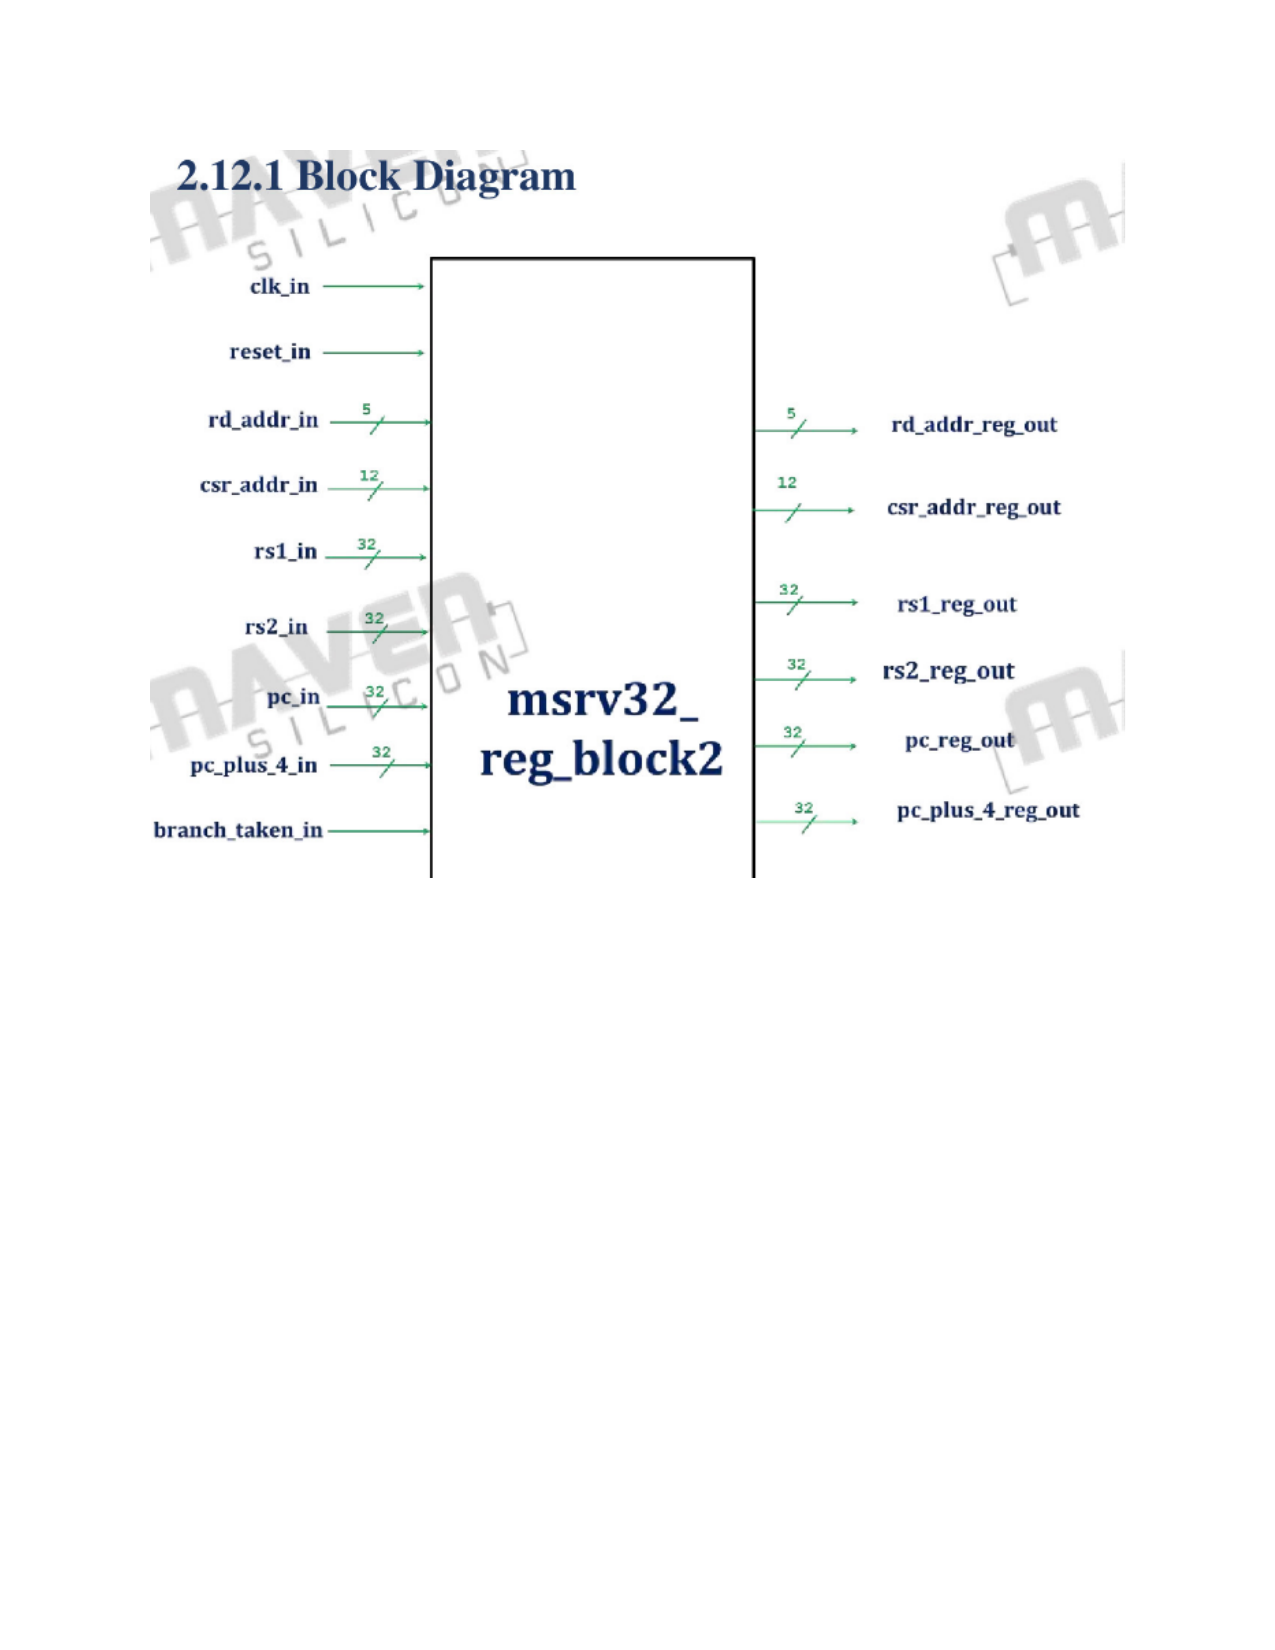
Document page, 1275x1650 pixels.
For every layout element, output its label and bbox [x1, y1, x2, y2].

picture [150, 150, 1125, 878]
